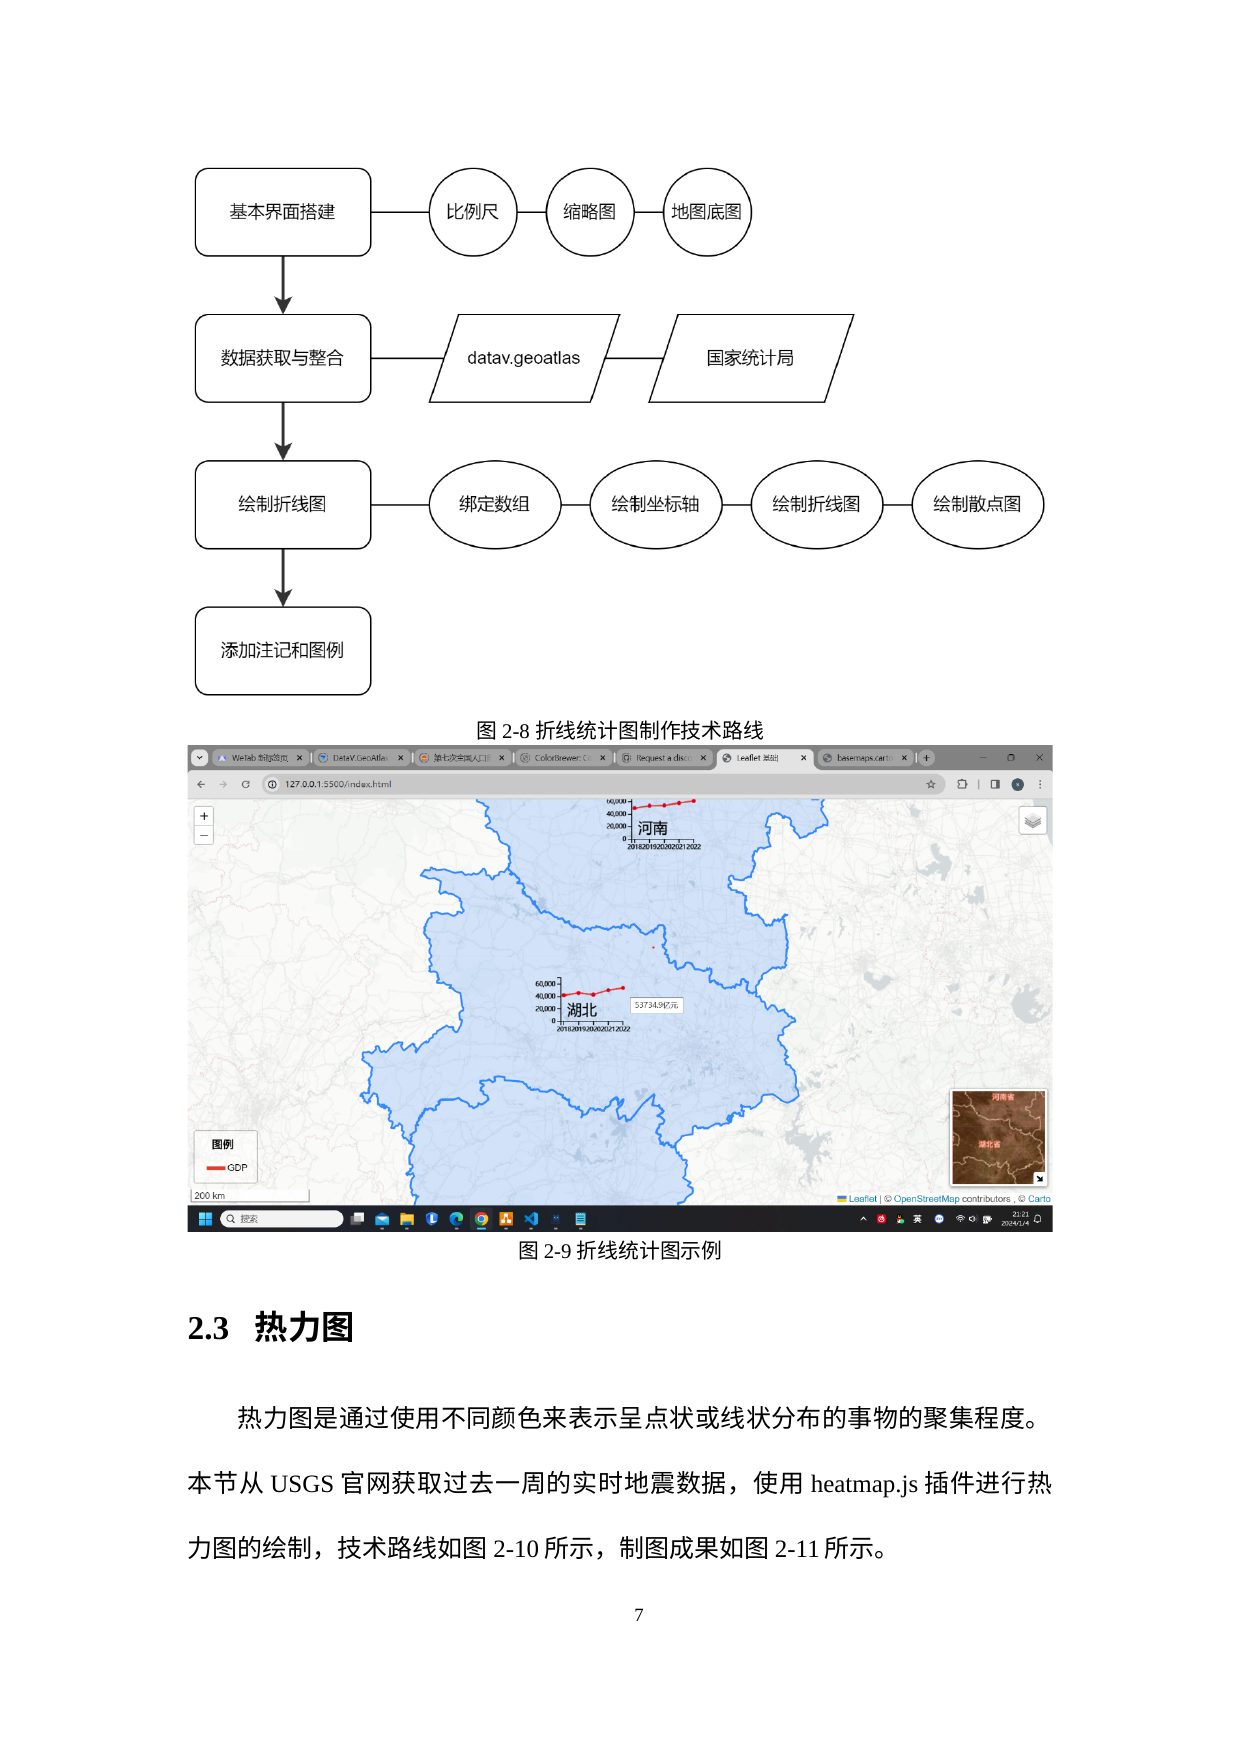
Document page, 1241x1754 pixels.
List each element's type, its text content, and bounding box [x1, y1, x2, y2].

picture [187, 160, 1053, 704]
subtitle 热力图 [187, 1292, 1053, 1357]
picture [187, 745, 1053, 1232]
